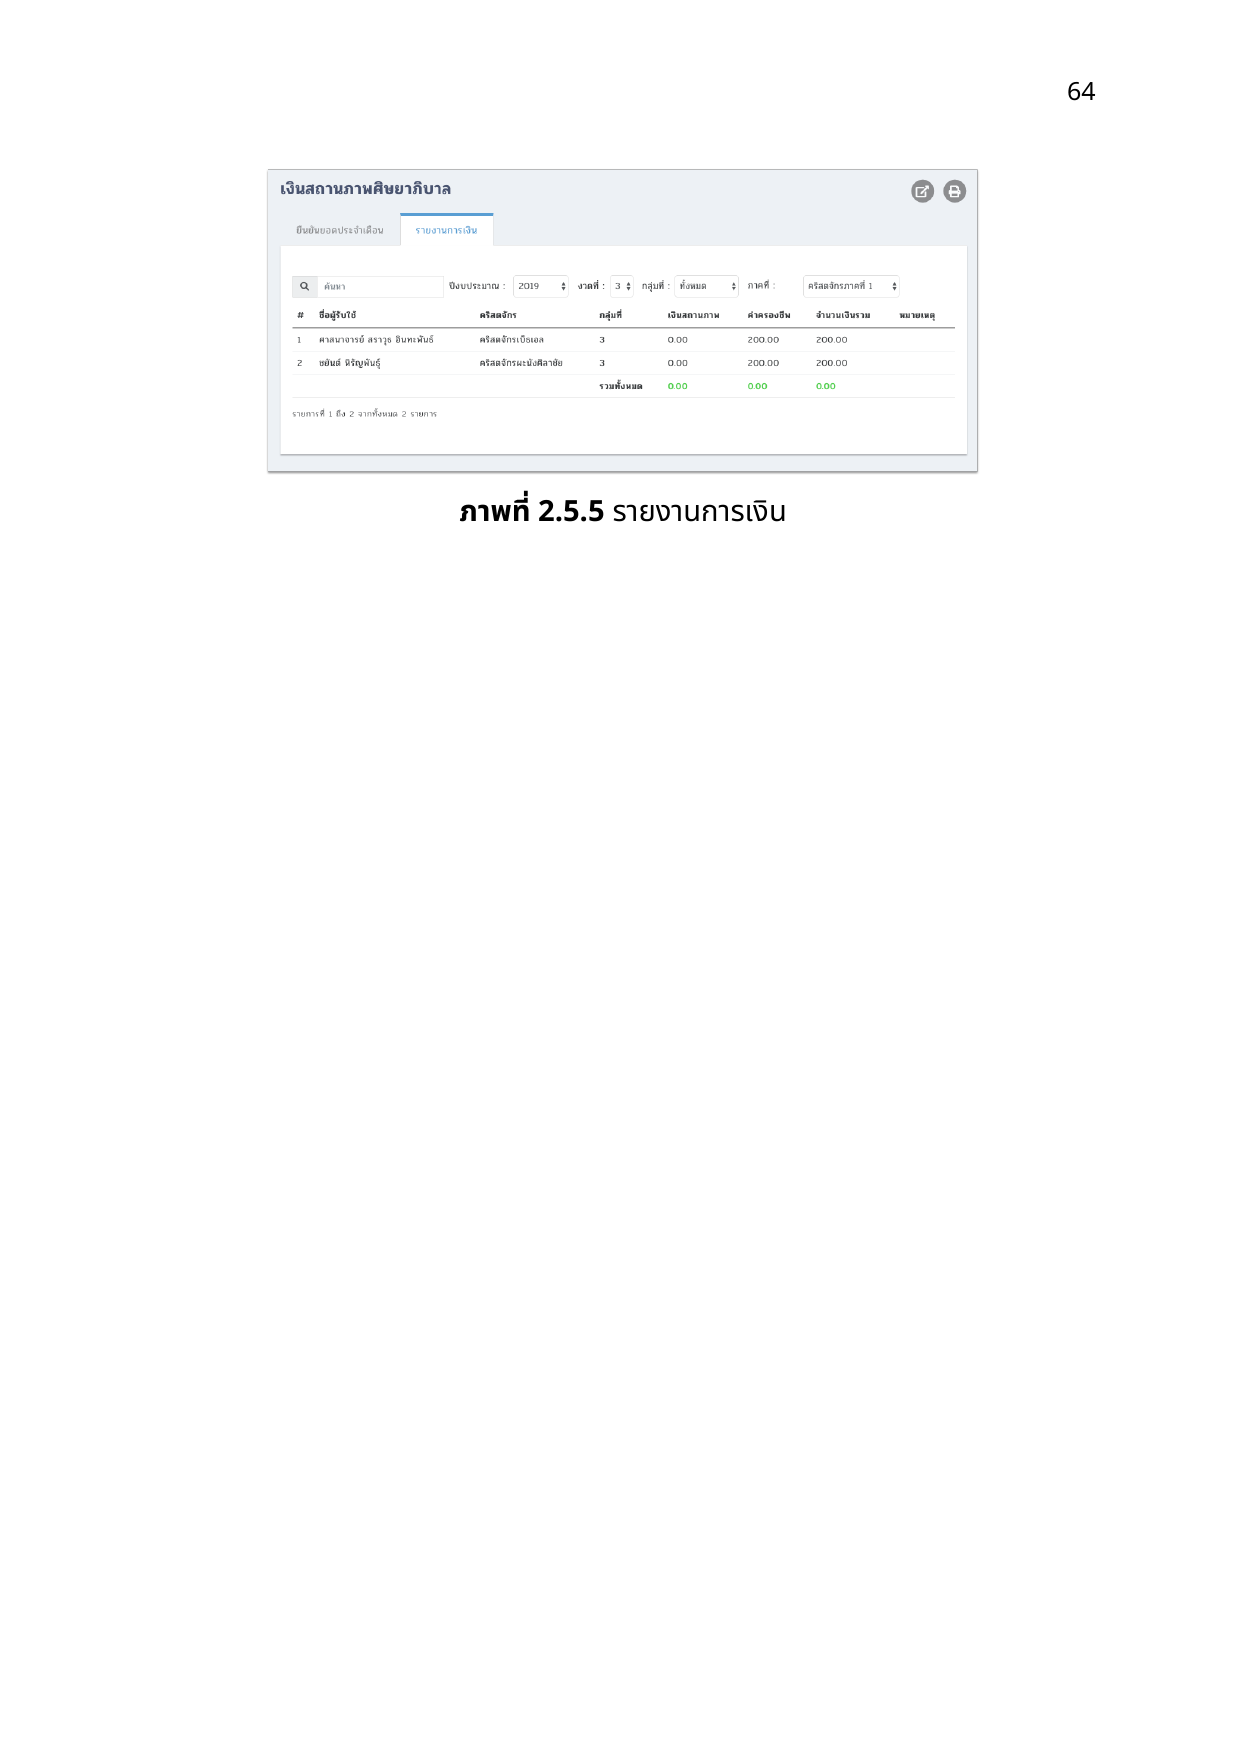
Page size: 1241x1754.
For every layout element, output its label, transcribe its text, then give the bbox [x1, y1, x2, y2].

picture [194, 150, 1051, 491]
text ภาพที่ 2.5.5 รายงานการเงิน [150, 490, 1096, 534]
